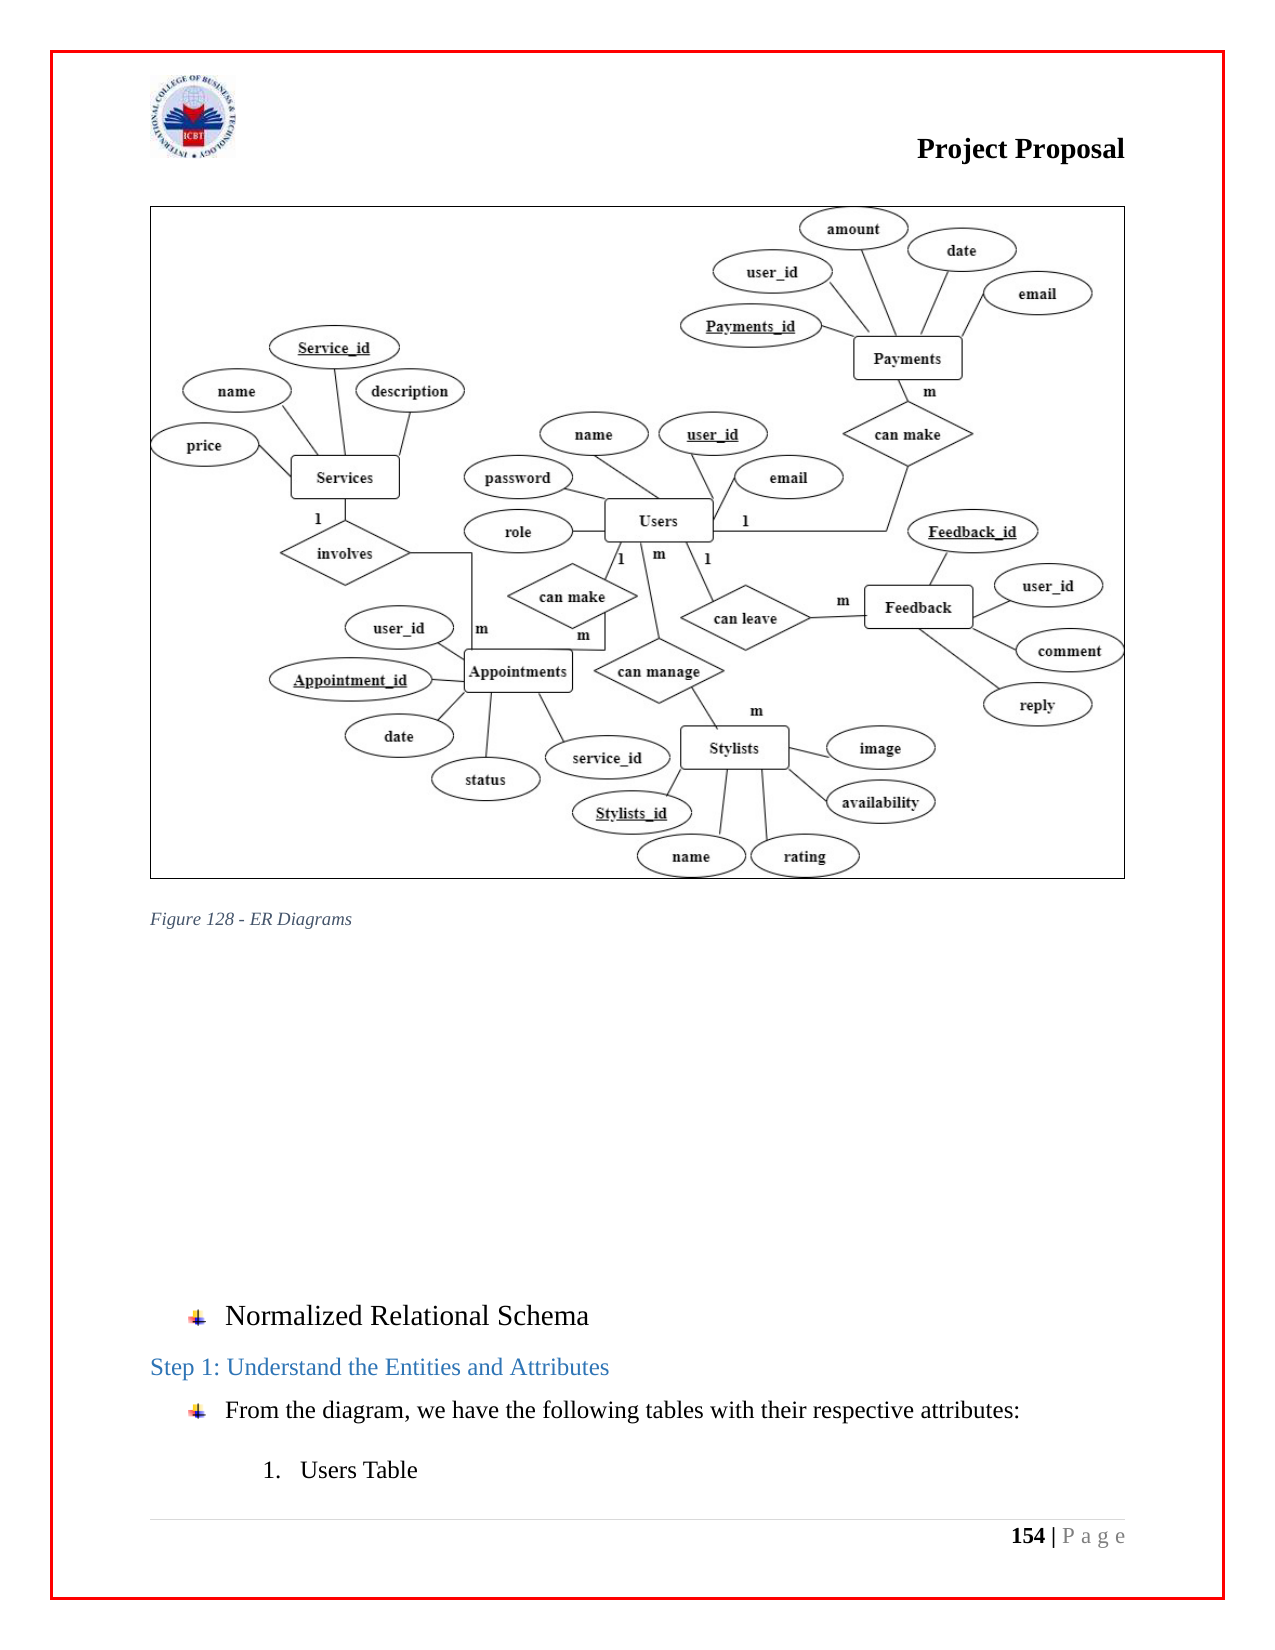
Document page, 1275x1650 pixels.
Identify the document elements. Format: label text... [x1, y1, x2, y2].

text Figure 128 - ER Diagrams [150, 908, 1125, 929]
subtitle Normalized Relational Schema [187, 1298, 1125, 1331]
list Users Table [262, 1455, 1125, 1484]
picture [188, 1308, 206, 1326]
list From the diagram, we have the following tables with their respective attributes: [187, 1396, 1125, 1424]
picture [151, 207, 1124, 878]
subtitle Step 1: Understand the Entities and Attributes [150, 1352, 1125, 1381]
picture [188, 1402, 206, 1419]
